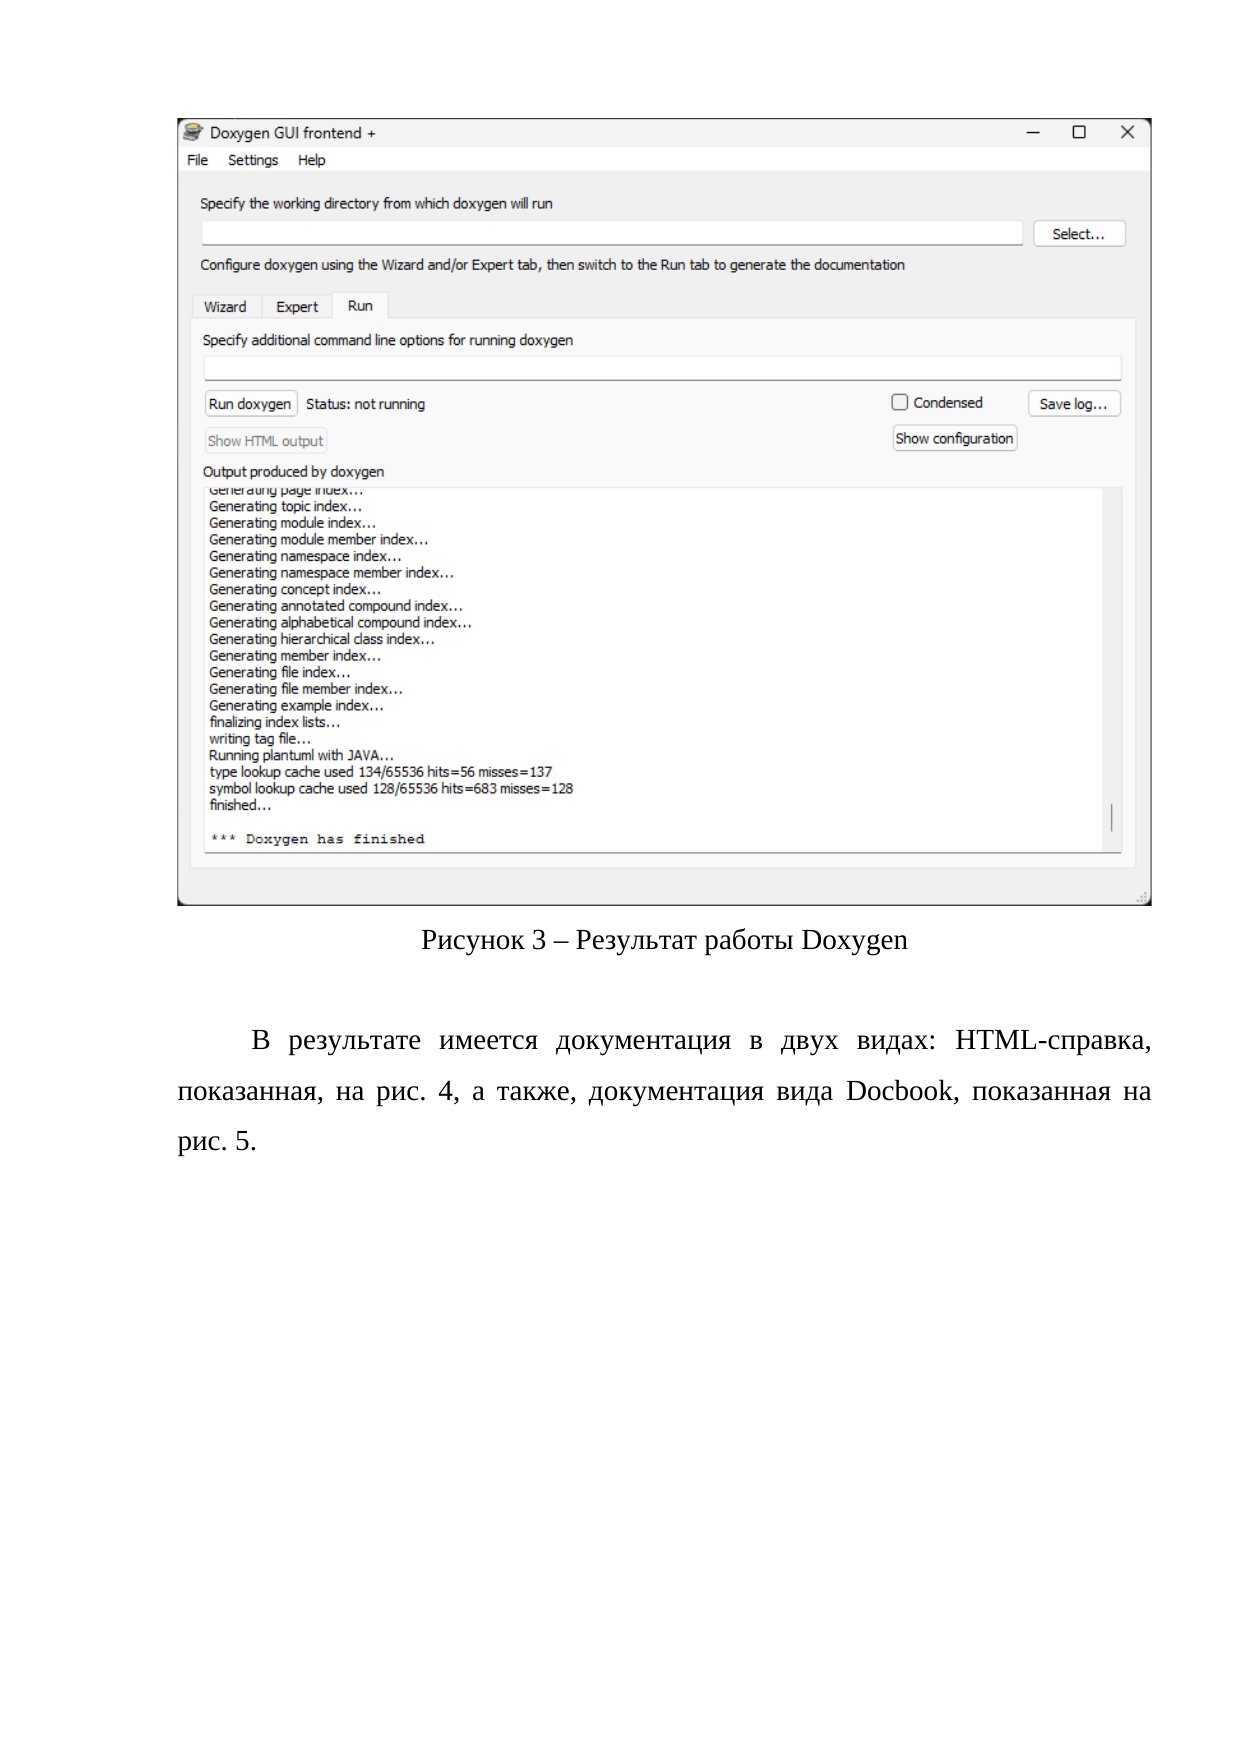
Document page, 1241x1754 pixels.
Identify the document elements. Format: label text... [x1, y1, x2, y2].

text Рисунок 3 – Результат работы Doxygen [177, 922, 1152, 955]
picture [177, 118, 1152, 906]
text В результате имеется документация в двух видах: HTML-справка, показанная, на рис. 4, а также, документация вида Docbook, показанная на рис. 5. [177, 1022, 1152, 1157]
